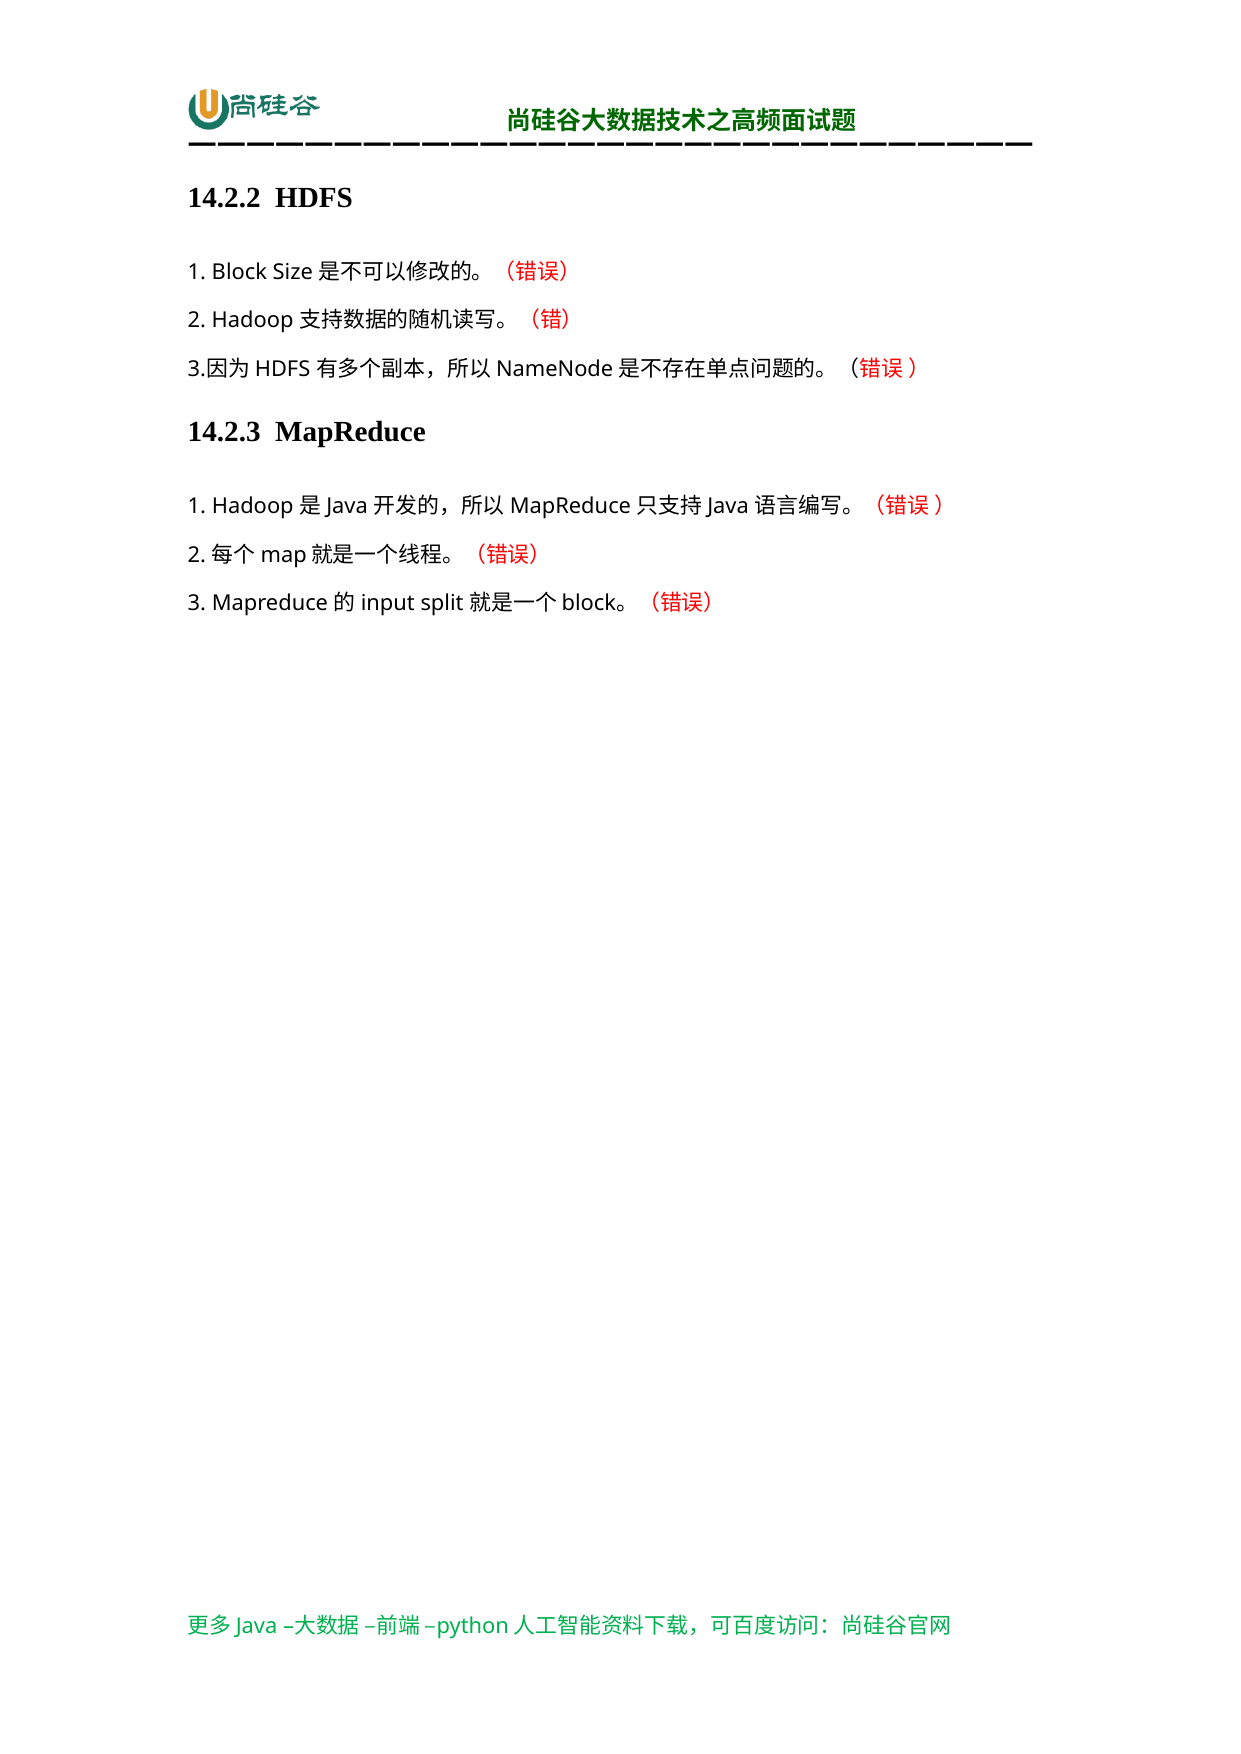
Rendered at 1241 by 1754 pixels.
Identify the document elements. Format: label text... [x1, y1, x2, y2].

text 2. 每个 map就是一个线程。（错误） [187, 536, 1053, 569]
text 1. Block Size 是不可以修改的。（错误） [187, 254, 1053, 286]
subtitle 14.2.3 MapReduce [187, 399, 1053, 464]
text 2. Hadoop 支持数据的随机读写。（错） [187, 302, 1053, 335]
subtitle 14.2.2 HDFS [187, 165, 1053, 230]
text 1. Hadoop 是 Java 开发的，所以 MapReduce 只支持 Java 语言编写。（错误 ） [187, 488, 1053, 520]
text 3. Mapreduce 的 input split 就是一个 block。（错误） [187, 584, 1053, 617]
text 3.因为 HDFS 有多个副本，所以 NameNode 是不存在单点问题的。（错误 ） [187, 351, 1053, 383]
